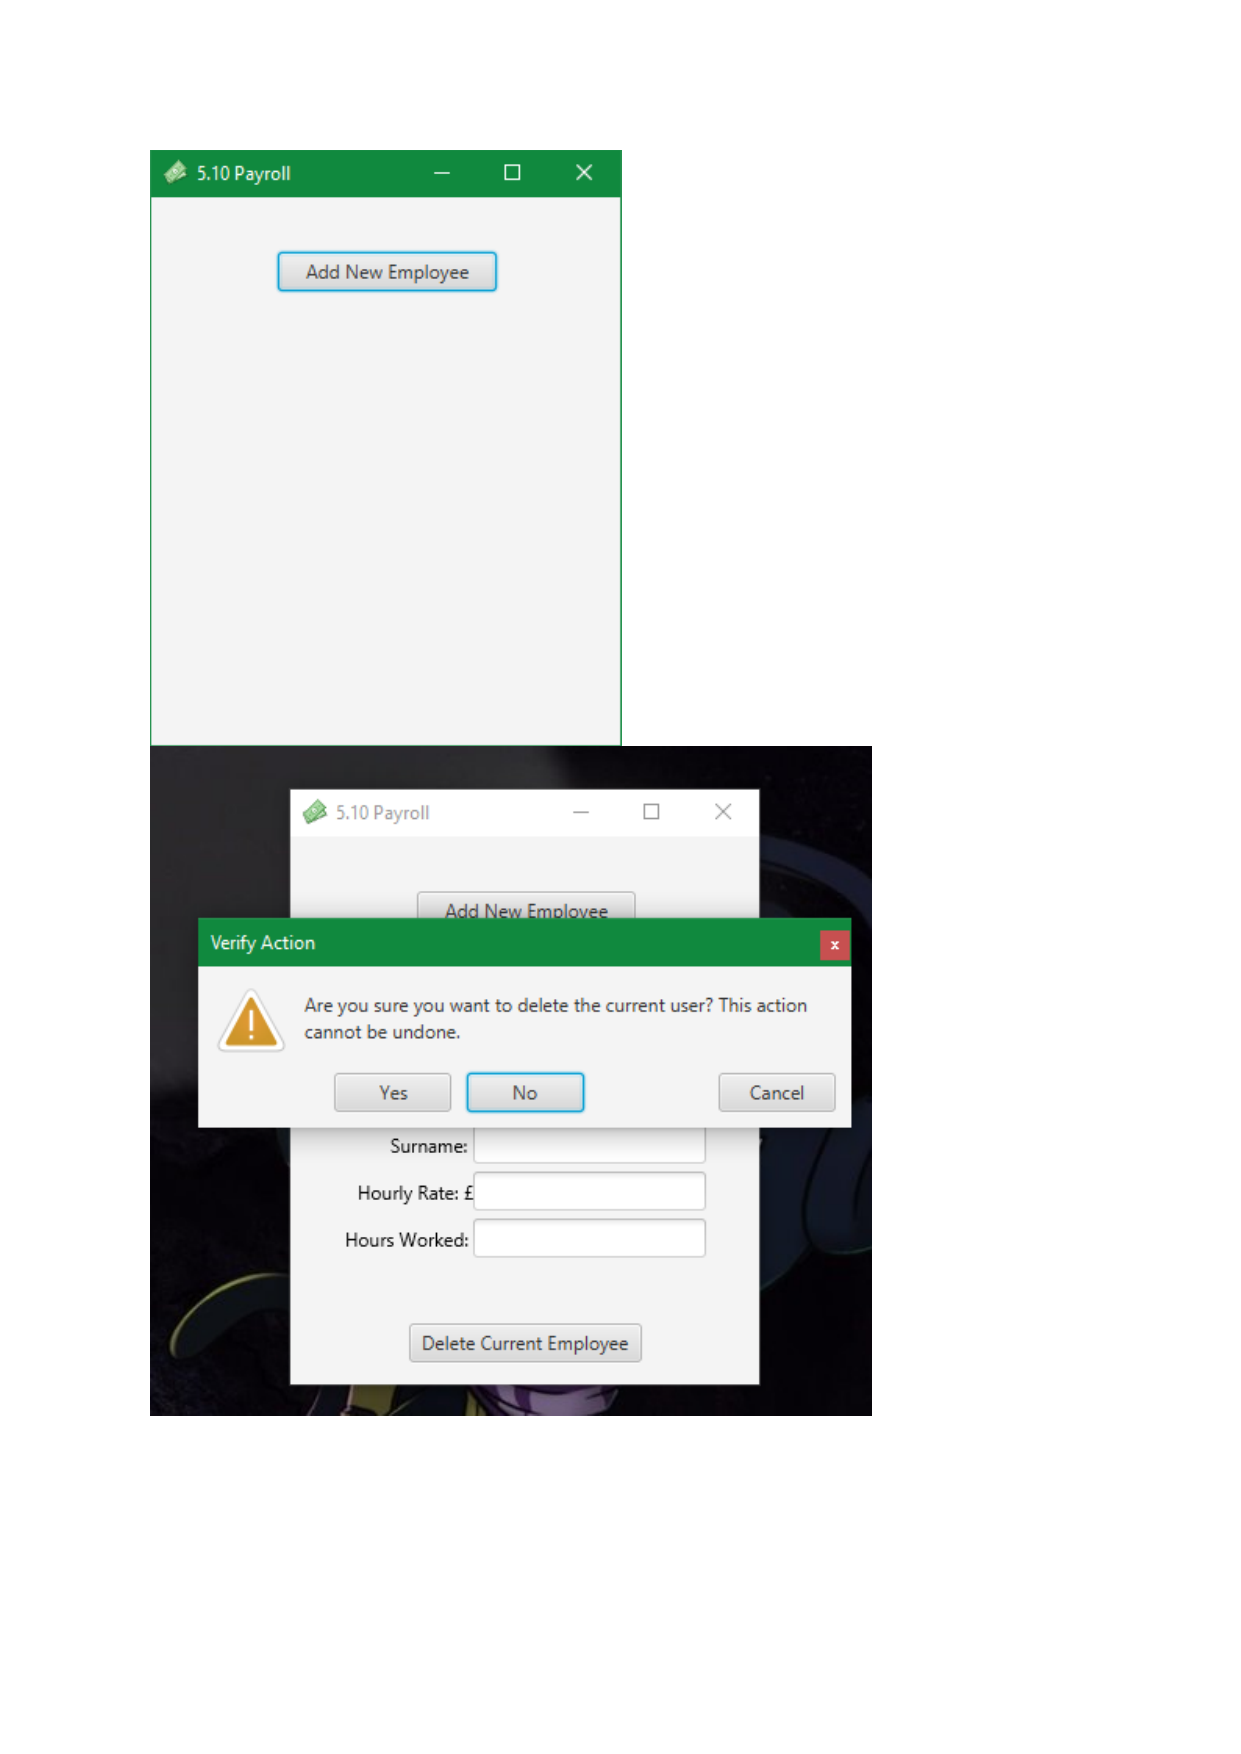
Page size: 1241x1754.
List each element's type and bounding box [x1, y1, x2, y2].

picture [150, 150, 872, 1416]
